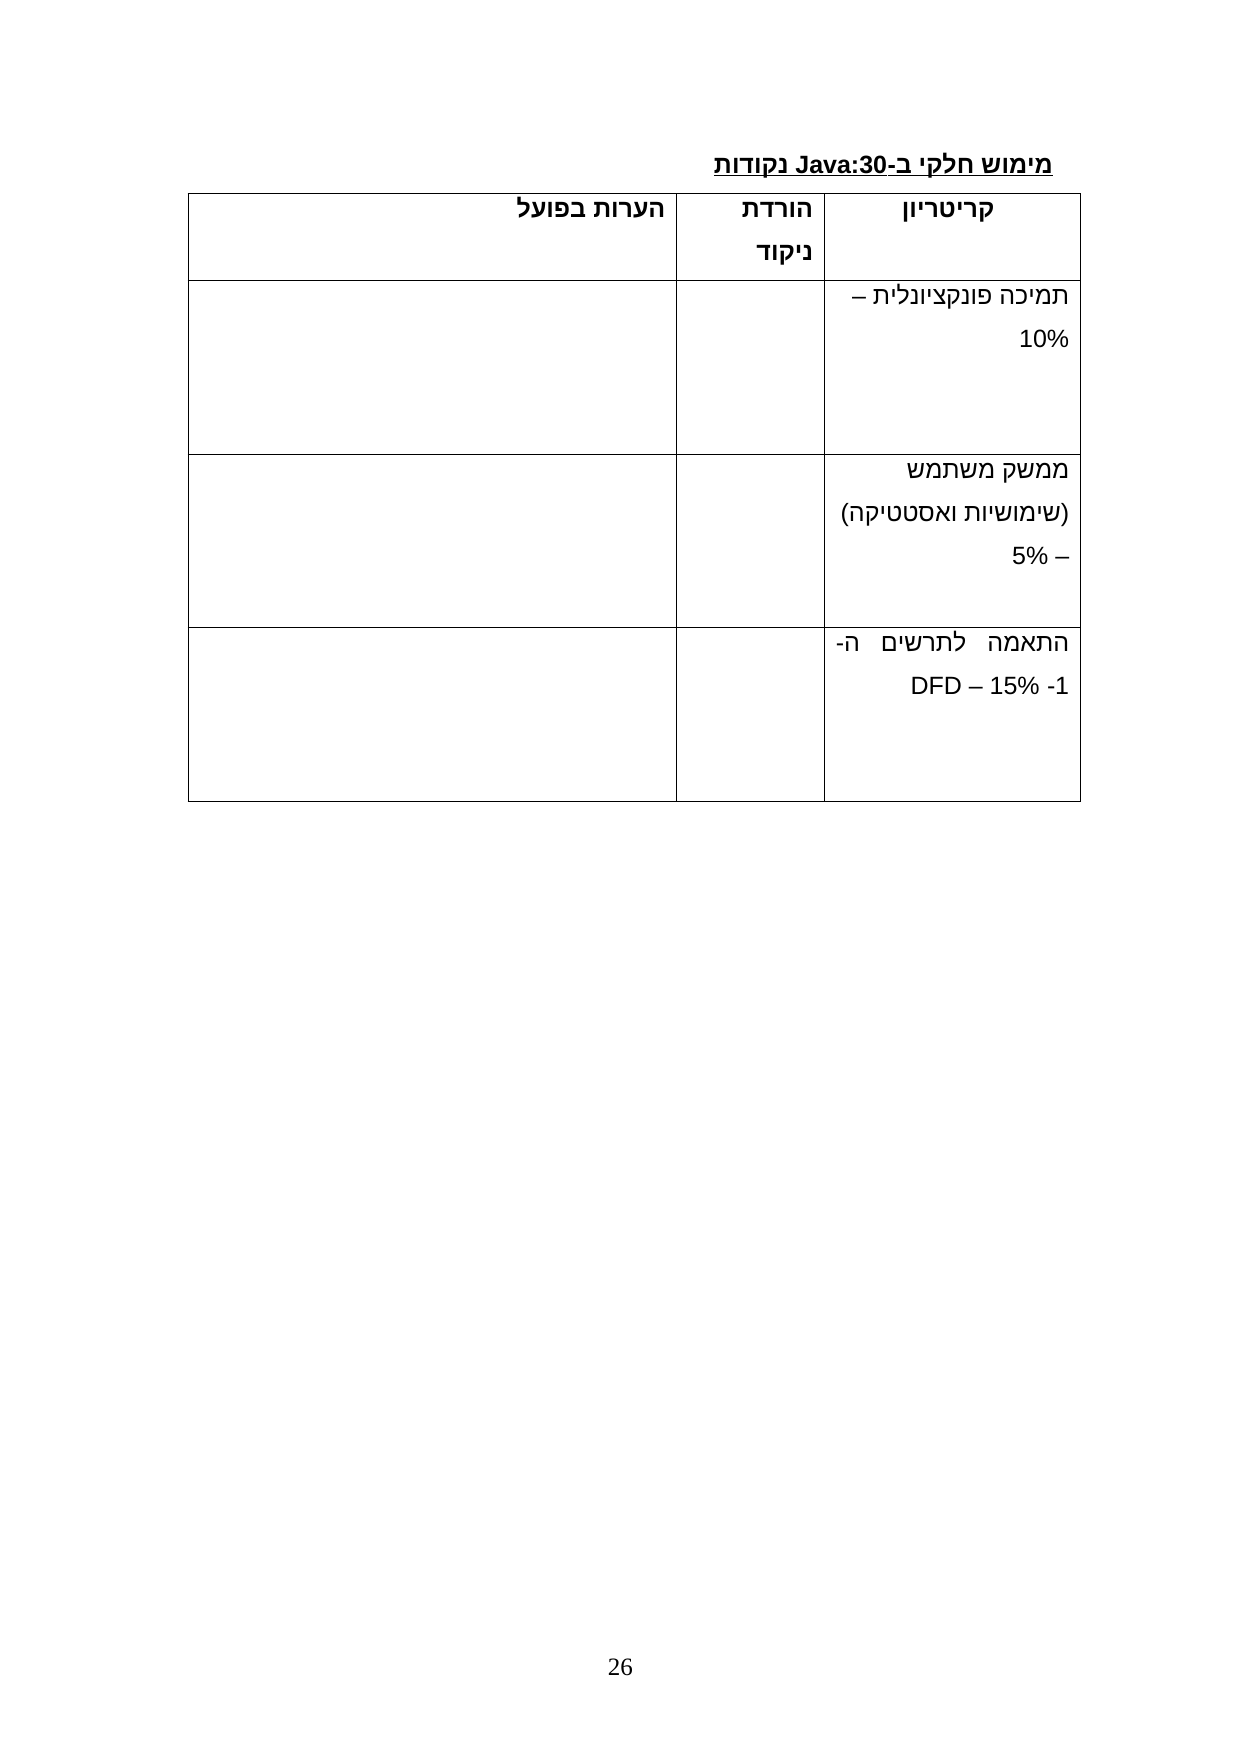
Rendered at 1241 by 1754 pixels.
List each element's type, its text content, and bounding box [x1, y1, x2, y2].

table_cell ממשק משתמש (שימושיות ואסטטיקה) – 5% [825, 455, 1080, 627]
table_cell תמיכה פונקציונלית – 10% [825, 281, 1080, 454]
table_cell [189, 628, 676, 801]
table_cell [189, 455, 676, 627]
table_cell התאמה לתרשים ה- 1- DFD – 15% [825, 628, 1080, 801]
table_header קריטריון [825, 194, 1080, 280]
table_header הורדת ניקוד [677, 194, 824, 280]
table_cell [677, 628, 824, 801]
table_cell [677, 455, 824, 627]
table_cell [677, 281, 824, 454]
text מימוש חלקי ב-Java:30 נקודות [187, 150, 1053, 179]
table_cell [189, 281, 676, 454]
table_header הערות בפועל [189, 194, 676, 280]
